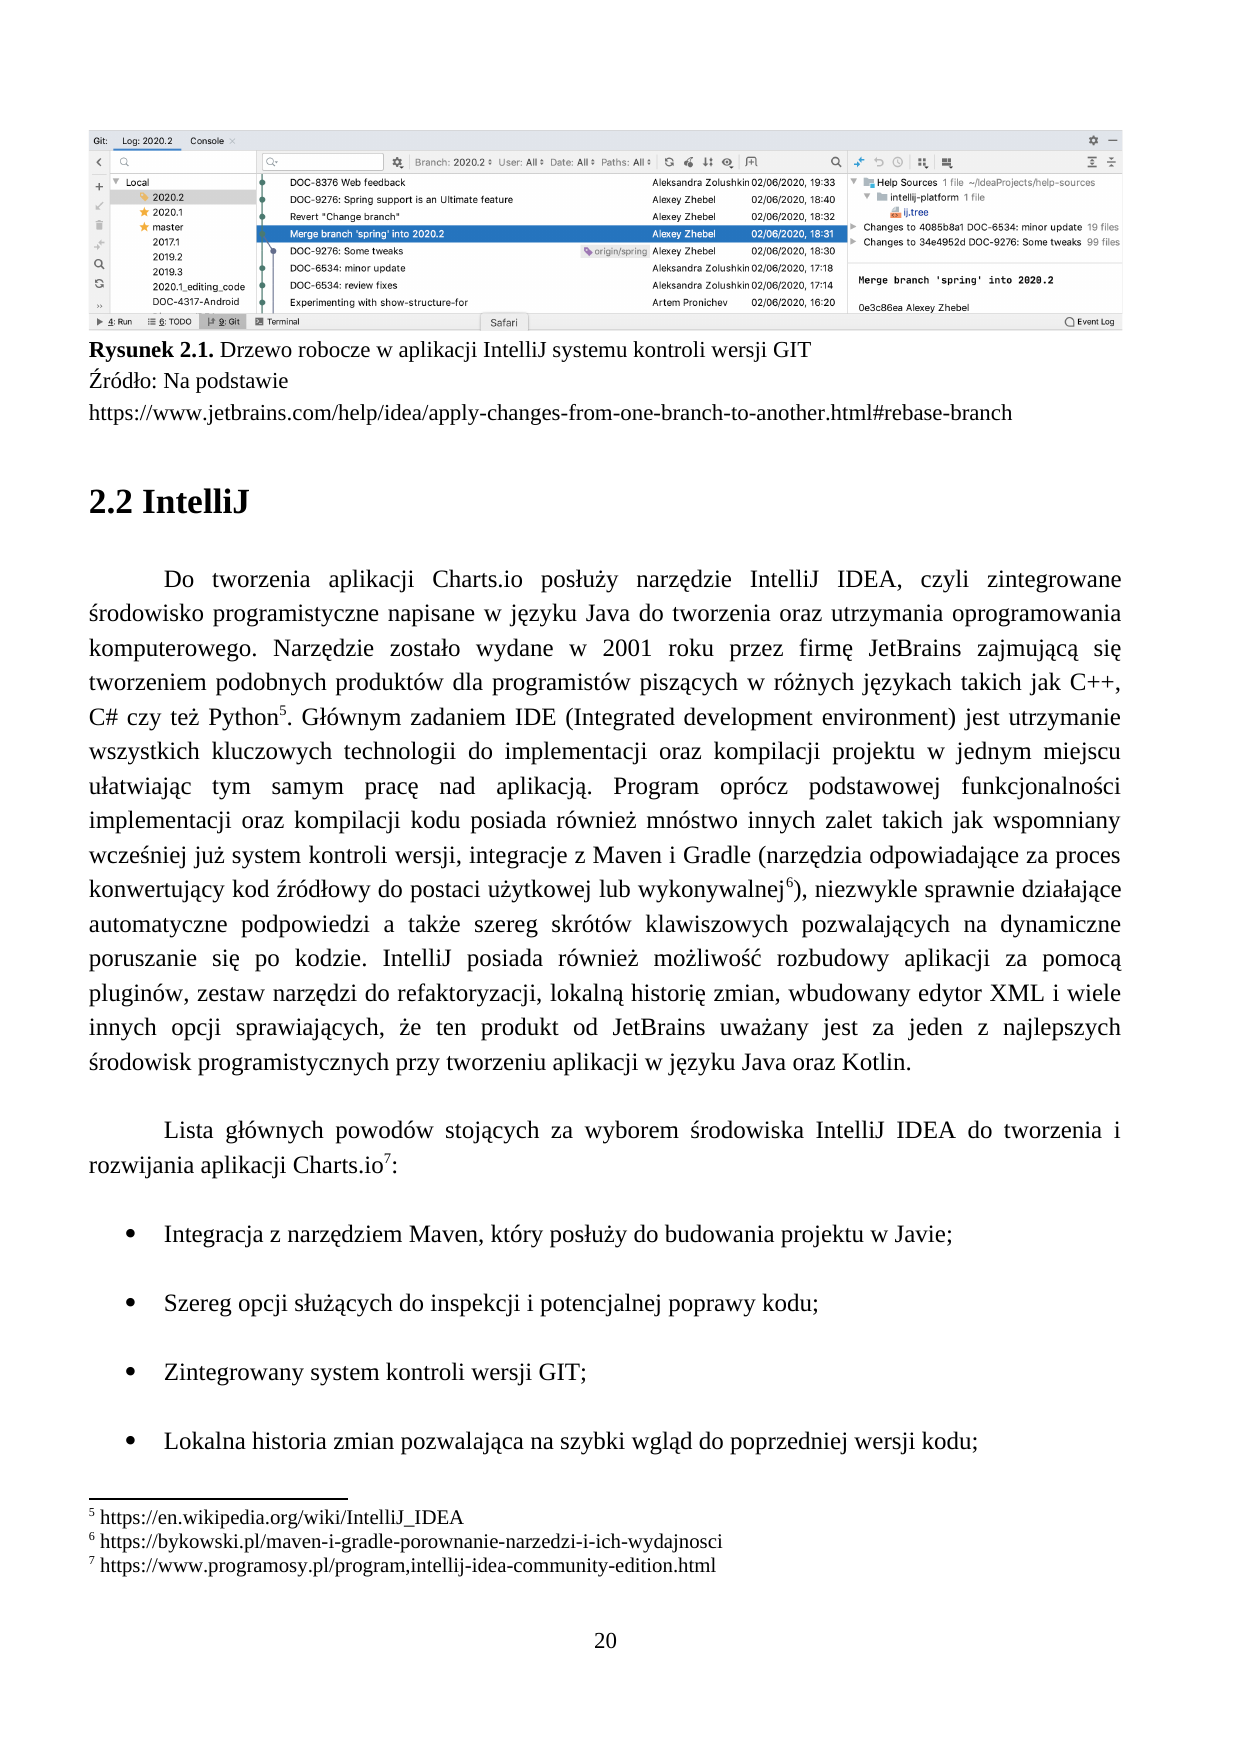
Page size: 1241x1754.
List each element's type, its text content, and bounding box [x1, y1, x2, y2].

list Lokalna historia zmian pozwalająca na szybki wgląd do poprzedniej wersji kodu; [126, 1426, 1122, 1454]
list Integracja z narzędziem Maven, który posłuży do budowania projektu w Javie; [126, 1219, 1122, 1248]
list Szereg opcji służących do inspekcji i potencjalnej poprawy kodu; [126, 1288, 1122, 1317]
picture [88, 130, 1123, 331]
text Do tworzenia aplikacji Charts.io posłuży narzędzie IntelliJ IDEA, czyli zintegrowane środowisko programistyczne napisane w języku Java do tworzenia oraz utrzymania oprogramowania komputerowego. Narzędzie zostało wydane w 2001 roku przez firmę JetBrains zajmującą się tworzeniem podobnych produktów dla programistów piszących w różnych językach takich jak C++, C# czy też Python. Głównym zadaniem IDE (Integrated development environment) jest utrzymanie wszystkich kluczowych technologii do implementacji oraz kompilacji projektu w jednym miejscu ułatwiając tym samym pracę nad aplikacją. Program oprócz podstawowej funkcjonalności implementacji oraz kompilacji kodu posiada również mnóstwo innych zalet takich jak wspomniany wcześniej już system kontroli wersji, integracje z Maven i Gradle (narzędzia odpowiadające za proces konwertujący kod źródłowy do postaci użytkowej lub wykonywalnej), niezwykle sprawnie działające automatyczne podpowiedzi a także szereg skrótów klawiszowych pozwalających na dynamiczne poruszanie się po kodzie. IntelliJ posiada również możliwość rozbudowy aplikacji za pomocą pluginów, zestaw narzędzi do refaktoryzacji, lokalną historię zmian, wbudowany edytor XML i wiele innych opcji sprawiających, że ten produkt od JetBrains uważany jest za jeden z najlepszych środowisk programistycznych przy tworzeniu aplikacji w języku Java oraz Kotlin. [89, 564, 1122, 1075]
text Źródło: Na podstawie [89, 367, 1122, 394]
text https://www.jetbrains.com/help/idea/apply-changes-from-one-branch-to-another.html#rebase-branch [89, 399, 1122, 425]
text Rysunek 2.1. Drzewo robocze w aplikacji IntelliJ systemu kontroli wersji GIT [89, 336, 1122, 362]
subtitle 2.2 IntelliJ [89, 480, 740, 521]
text Lista głównych powodów stojących za wyborem środowiska IntelliJ IDEA do tworzenia i rozwijania aplikacji Charts.io: [89, 1116, 1122, 1179]
list Zintegrowany system kontroli wersji GIT; [126, 1357, 1122, 1386]
